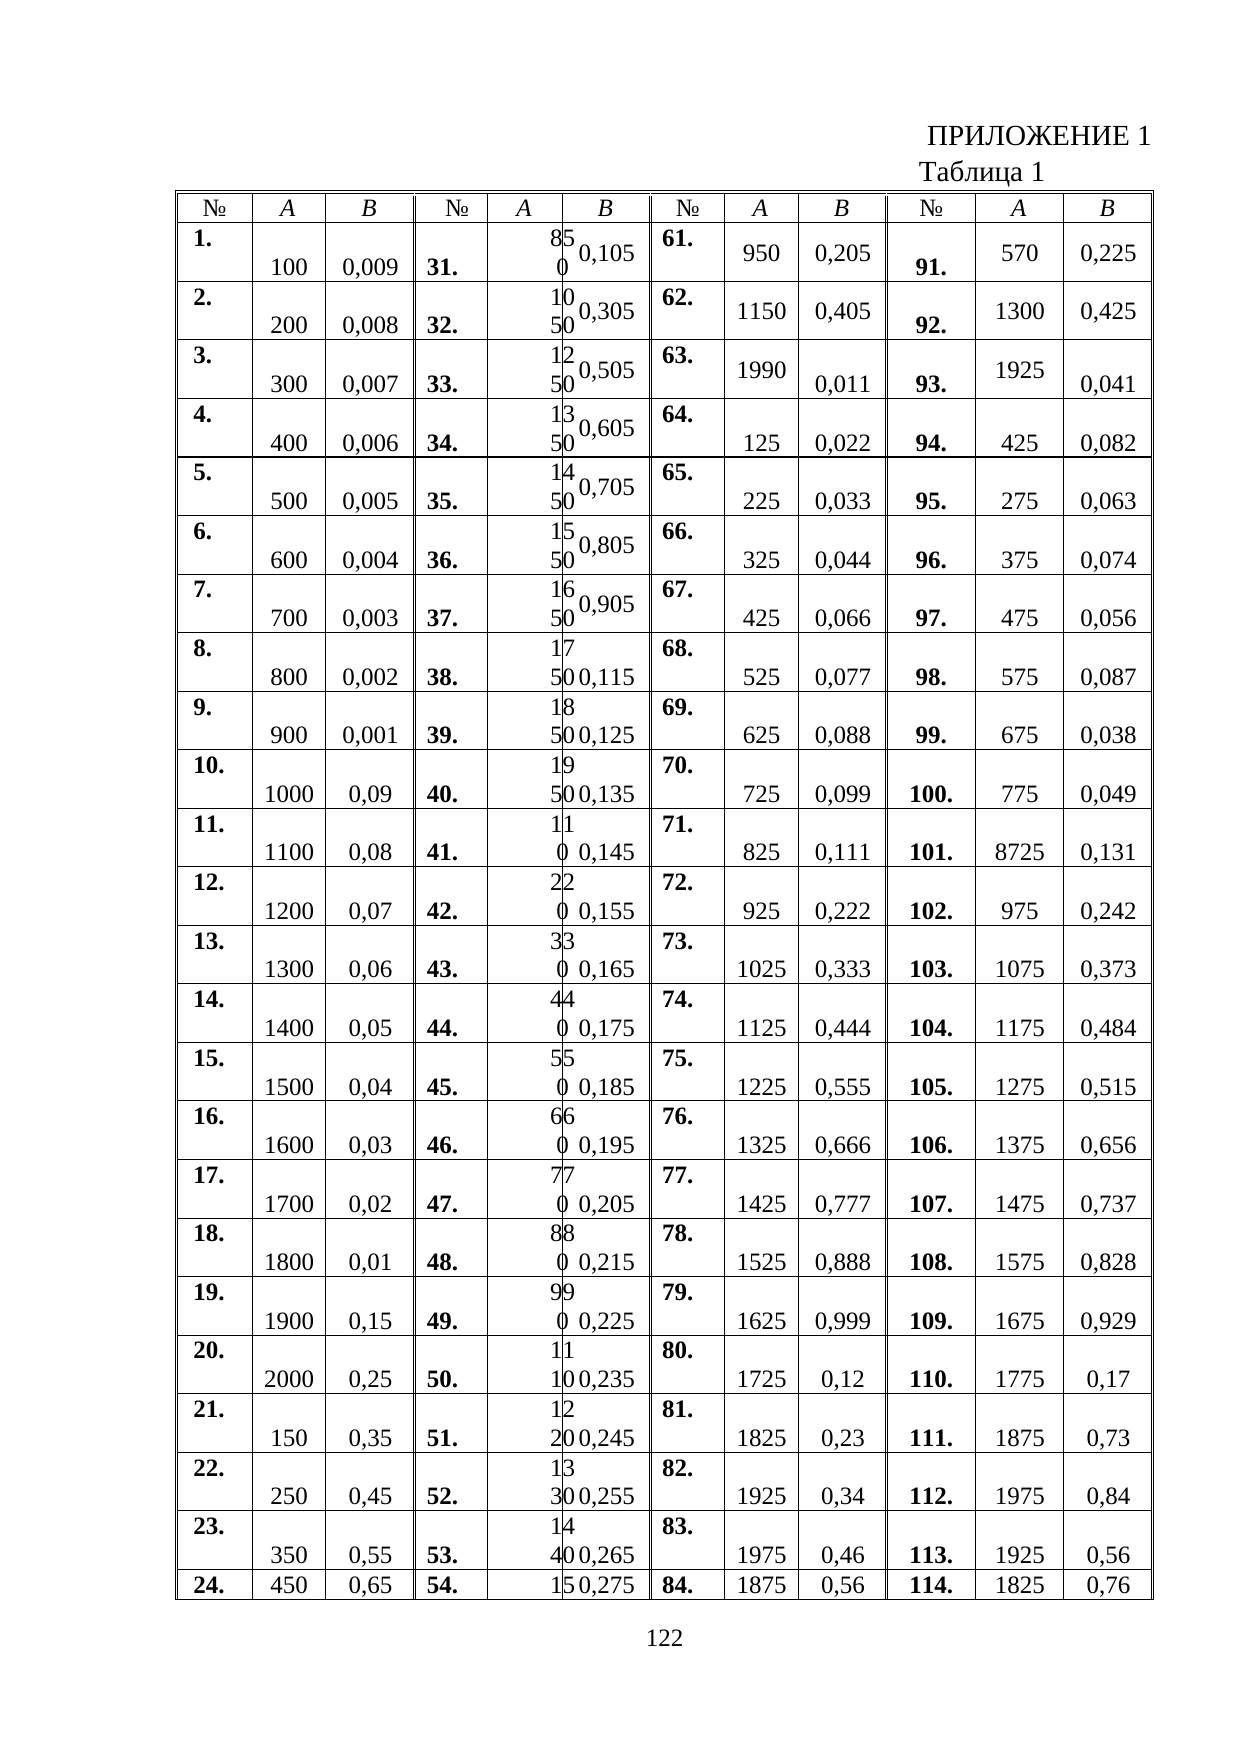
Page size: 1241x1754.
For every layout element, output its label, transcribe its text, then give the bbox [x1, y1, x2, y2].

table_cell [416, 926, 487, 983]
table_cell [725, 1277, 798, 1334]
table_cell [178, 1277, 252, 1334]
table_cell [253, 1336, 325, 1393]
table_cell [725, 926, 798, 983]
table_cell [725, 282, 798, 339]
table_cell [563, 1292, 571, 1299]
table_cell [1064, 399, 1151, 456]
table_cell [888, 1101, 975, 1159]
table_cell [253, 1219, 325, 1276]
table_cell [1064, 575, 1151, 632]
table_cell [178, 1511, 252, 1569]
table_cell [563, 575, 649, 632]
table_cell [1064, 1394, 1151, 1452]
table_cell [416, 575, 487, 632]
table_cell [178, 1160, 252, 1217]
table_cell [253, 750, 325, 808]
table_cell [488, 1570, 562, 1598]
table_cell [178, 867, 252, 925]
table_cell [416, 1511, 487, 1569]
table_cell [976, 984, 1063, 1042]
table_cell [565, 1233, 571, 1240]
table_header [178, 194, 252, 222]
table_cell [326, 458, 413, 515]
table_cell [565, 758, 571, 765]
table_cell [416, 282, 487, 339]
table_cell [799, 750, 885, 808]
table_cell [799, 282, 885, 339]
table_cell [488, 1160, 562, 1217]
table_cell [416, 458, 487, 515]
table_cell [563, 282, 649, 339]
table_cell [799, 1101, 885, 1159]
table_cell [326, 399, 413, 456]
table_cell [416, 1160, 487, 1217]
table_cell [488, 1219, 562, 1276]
text ПРИЛОЖЕНИЕ 1 [177, 118, 1152, 152]
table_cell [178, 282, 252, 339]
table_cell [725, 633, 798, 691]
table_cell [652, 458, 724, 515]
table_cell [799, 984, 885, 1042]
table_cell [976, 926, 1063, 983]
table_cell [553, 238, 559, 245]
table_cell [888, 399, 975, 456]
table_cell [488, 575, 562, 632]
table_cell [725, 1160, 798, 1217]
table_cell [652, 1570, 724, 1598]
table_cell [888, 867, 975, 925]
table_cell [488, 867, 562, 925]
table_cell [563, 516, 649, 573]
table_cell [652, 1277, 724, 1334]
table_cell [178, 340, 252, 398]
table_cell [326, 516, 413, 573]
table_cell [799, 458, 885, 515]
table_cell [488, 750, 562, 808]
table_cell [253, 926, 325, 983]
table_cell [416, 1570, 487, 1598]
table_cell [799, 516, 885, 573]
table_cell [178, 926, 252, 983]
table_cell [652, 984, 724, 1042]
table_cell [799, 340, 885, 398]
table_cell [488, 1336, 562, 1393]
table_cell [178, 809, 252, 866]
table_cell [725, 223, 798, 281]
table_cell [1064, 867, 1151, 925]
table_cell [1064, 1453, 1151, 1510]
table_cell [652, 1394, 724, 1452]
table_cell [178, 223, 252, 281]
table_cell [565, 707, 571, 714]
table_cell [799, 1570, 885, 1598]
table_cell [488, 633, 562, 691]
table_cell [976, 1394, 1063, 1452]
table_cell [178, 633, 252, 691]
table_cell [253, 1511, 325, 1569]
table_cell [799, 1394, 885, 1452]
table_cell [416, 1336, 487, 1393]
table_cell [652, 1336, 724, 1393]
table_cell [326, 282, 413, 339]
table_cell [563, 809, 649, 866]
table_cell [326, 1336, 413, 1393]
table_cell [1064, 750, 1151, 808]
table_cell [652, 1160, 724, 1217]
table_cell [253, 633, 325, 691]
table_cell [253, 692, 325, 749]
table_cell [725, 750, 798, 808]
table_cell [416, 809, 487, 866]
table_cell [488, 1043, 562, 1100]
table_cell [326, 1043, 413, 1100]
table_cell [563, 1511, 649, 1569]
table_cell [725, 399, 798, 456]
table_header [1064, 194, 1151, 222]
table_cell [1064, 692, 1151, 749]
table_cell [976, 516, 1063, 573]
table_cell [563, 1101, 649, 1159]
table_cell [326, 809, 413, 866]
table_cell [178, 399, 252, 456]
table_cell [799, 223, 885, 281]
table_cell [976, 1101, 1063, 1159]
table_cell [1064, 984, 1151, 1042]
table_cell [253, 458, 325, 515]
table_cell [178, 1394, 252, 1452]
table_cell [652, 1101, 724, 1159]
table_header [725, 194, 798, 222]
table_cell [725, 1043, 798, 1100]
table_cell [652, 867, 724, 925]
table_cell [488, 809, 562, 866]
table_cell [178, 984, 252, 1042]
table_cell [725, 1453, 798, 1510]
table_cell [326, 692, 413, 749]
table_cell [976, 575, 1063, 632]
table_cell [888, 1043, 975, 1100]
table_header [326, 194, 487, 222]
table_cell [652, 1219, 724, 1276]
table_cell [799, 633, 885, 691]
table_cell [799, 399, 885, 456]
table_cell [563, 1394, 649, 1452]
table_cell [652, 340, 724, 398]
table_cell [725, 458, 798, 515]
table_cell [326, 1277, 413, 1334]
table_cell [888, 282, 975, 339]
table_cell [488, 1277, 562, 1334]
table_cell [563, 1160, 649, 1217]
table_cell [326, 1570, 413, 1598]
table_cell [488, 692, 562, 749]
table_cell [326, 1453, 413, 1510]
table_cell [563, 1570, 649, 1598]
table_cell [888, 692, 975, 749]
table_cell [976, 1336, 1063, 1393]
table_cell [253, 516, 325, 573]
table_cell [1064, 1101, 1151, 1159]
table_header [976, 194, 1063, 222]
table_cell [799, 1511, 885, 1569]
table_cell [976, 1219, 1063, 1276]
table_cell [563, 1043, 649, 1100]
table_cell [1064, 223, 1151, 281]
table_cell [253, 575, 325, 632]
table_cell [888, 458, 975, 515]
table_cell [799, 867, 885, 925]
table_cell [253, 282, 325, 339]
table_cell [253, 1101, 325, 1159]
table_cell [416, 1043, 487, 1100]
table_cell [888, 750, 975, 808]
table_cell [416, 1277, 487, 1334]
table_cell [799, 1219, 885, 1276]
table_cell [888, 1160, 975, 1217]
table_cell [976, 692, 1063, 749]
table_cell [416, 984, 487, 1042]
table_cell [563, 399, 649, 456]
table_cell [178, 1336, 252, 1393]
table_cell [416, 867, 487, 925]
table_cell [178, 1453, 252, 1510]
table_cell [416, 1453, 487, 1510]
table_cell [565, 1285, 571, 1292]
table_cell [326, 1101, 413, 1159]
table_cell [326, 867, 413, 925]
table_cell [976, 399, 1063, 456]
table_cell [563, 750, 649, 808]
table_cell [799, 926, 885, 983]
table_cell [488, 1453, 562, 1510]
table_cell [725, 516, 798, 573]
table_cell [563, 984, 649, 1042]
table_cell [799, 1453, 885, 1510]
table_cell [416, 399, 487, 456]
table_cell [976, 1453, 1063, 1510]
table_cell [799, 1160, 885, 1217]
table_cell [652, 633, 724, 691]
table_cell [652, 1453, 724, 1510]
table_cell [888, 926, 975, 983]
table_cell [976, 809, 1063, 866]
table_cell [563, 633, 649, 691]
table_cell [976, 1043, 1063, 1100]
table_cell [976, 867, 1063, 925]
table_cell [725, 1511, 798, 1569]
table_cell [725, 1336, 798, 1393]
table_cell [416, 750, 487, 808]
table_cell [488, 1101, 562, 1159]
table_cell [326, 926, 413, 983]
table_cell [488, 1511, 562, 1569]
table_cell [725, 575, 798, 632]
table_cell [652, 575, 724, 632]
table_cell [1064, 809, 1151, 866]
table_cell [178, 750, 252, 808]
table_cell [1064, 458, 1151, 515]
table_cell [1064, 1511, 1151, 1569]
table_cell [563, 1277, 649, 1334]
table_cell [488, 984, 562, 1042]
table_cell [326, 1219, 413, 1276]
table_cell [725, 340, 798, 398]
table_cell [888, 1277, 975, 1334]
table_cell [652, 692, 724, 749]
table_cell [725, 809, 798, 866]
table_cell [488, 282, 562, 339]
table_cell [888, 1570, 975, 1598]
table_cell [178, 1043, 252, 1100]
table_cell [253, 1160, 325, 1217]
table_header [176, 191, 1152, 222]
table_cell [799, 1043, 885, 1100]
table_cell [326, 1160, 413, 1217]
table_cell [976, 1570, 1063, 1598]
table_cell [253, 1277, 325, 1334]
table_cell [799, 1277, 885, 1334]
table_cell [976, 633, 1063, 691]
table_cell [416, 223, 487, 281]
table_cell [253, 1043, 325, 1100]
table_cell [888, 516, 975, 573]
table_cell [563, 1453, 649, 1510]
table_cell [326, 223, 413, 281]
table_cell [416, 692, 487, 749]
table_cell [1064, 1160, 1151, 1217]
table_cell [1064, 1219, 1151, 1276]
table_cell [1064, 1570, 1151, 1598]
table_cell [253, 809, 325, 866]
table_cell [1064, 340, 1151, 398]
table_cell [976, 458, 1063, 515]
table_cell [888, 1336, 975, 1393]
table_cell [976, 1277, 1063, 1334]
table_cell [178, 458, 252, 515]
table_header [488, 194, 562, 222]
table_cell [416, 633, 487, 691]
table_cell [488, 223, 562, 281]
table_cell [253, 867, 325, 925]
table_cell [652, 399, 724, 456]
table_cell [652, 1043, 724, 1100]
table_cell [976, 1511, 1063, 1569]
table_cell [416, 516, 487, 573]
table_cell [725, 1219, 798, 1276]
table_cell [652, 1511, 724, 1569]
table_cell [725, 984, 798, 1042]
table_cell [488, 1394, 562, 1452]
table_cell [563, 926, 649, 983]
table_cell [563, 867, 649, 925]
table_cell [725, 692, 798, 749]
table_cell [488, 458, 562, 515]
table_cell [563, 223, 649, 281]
text Таблица 1 [252, 154, 1045, 188]
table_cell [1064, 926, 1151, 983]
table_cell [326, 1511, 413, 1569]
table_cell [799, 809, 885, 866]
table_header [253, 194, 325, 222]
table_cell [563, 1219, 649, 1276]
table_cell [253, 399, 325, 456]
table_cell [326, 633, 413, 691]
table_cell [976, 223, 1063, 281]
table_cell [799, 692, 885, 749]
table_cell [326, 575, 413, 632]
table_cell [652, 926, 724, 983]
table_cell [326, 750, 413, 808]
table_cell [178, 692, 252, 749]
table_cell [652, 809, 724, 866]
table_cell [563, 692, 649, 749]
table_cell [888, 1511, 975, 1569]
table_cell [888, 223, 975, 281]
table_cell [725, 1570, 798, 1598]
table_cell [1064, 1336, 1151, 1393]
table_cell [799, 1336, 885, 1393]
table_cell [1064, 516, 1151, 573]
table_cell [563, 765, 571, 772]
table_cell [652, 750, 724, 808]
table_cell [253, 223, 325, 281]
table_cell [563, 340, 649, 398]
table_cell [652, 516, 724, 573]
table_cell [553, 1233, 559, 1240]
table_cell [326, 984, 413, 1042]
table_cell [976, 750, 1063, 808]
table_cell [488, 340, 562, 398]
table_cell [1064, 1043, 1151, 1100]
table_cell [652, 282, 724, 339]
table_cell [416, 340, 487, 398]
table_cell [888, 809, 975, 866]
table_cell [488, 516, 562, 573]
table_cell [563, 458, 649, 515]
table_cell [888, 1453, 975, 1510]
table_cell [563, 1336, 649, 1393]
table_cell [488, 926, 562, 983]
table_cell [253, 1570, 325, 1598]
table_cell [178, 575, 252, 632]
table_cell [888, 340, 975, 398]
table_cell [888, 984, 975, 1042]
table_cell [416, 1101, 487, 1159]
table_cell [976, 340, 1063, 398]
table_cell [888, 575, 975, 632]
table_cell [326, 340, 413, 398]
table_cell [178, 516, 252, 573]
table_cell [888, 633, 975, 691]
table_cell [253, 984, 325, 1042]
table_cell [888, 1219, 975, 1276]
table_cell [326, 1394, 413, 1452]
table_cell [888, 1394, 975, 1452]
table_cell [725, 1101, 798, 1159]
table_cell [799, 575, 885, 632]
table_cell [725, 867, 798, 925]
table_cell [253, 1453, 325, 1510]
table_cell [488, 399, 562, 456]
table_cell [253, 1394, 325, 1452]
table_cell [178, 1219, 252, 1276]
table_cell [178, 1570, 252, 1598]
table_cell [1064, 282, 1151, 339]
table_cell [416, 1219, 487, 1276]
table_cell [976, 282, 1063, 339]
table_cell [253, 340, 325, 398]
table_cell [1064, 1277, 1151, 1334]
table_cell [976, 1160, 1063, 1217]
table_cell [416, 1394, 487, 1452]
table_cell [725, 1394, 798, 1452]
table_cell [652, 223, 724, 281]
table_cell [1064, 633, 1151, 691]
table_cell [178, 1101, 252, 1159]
